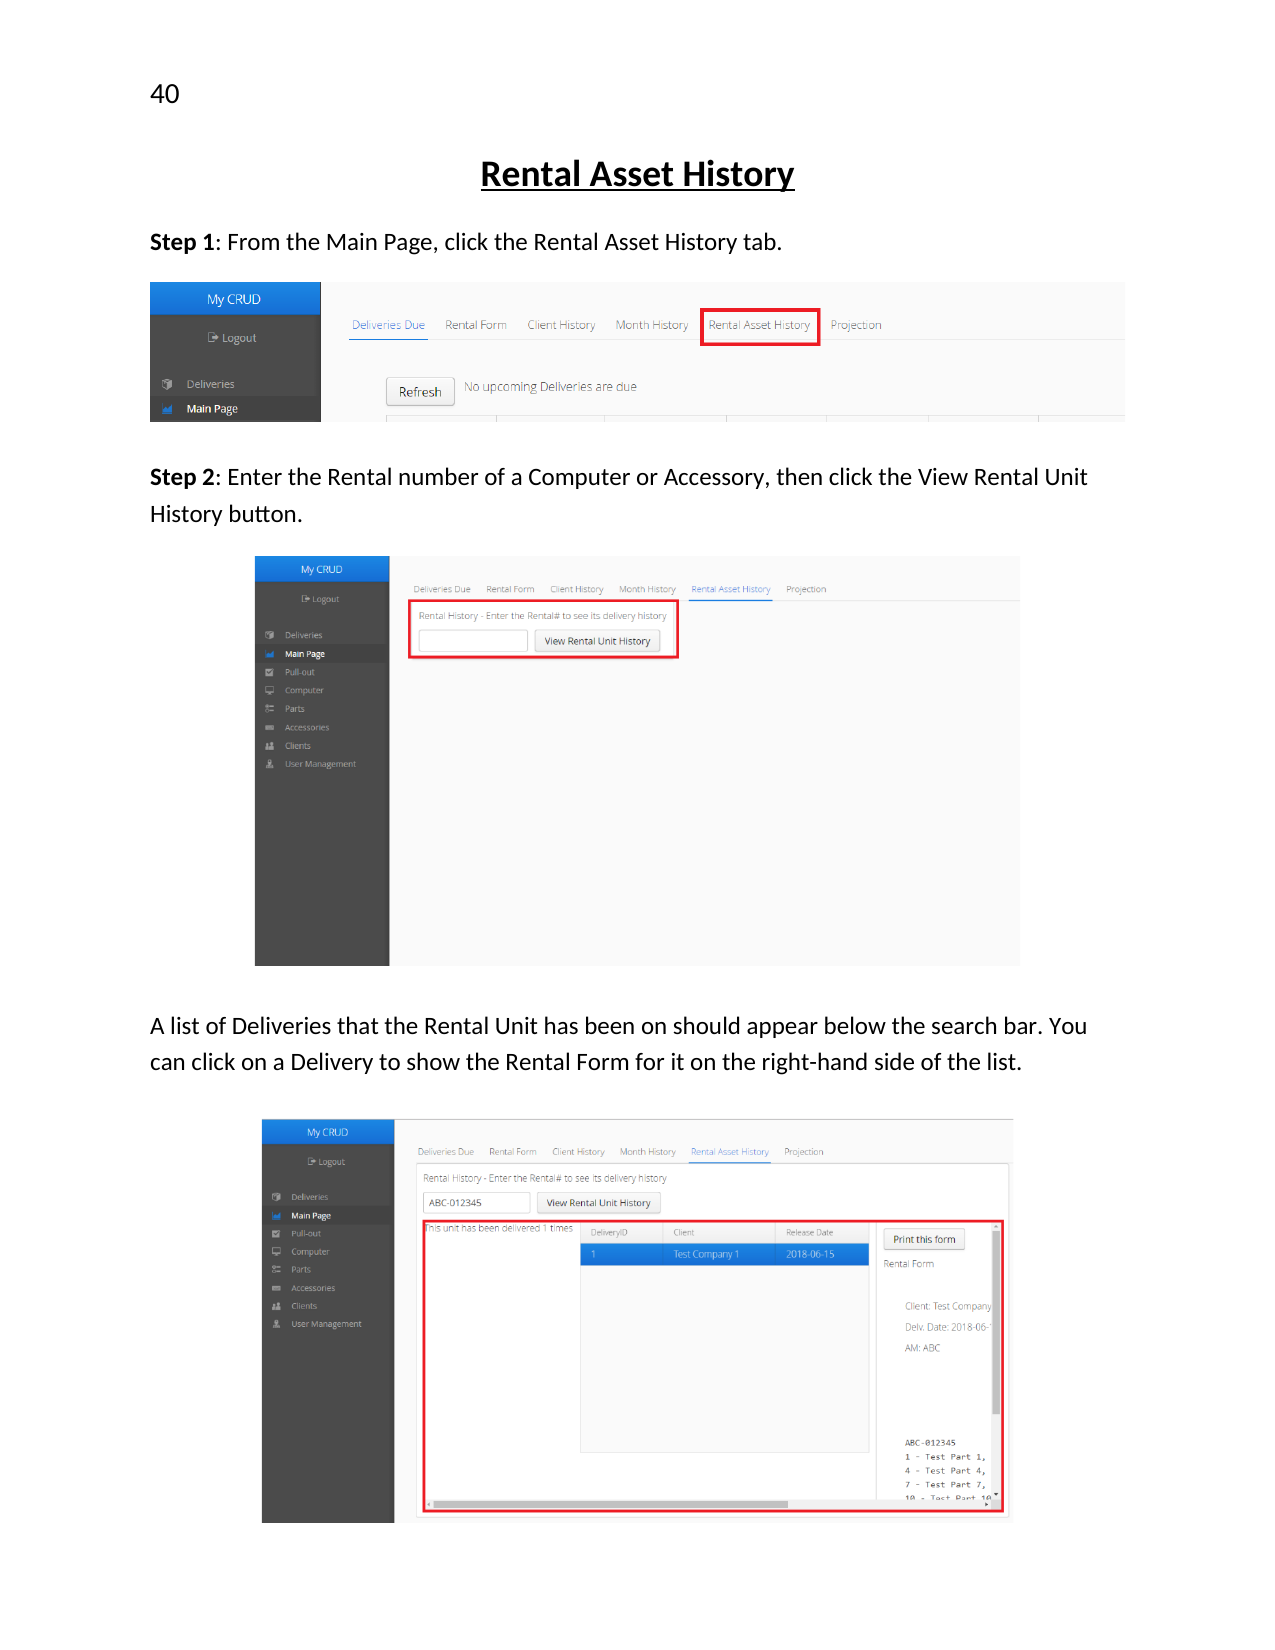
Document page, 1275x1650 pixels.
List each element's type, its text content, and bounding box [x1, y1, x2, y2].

text Step 1: From the Main Page, click the Rental Asset History tab. [150, 226, 1125, 256]
text Rental Asset History [150, 150, 1125, 196]
picture [150, 282, 1125, 422]
picture [261, 1118, 1014, 1521]
picture [254, 556, 1021, 966]
text A list of Deliveries that the Rental Unit has been on should appear below the search bar. You can click on a Delivery to show the Rental Form for it on the right-hand side of the list. [150, 1010, 1125, 1077]
text Step 2: Enter the Rental number of a Computer or Accessory, then click the View Rental Unit History button. [150, 422, 1125, 528]
